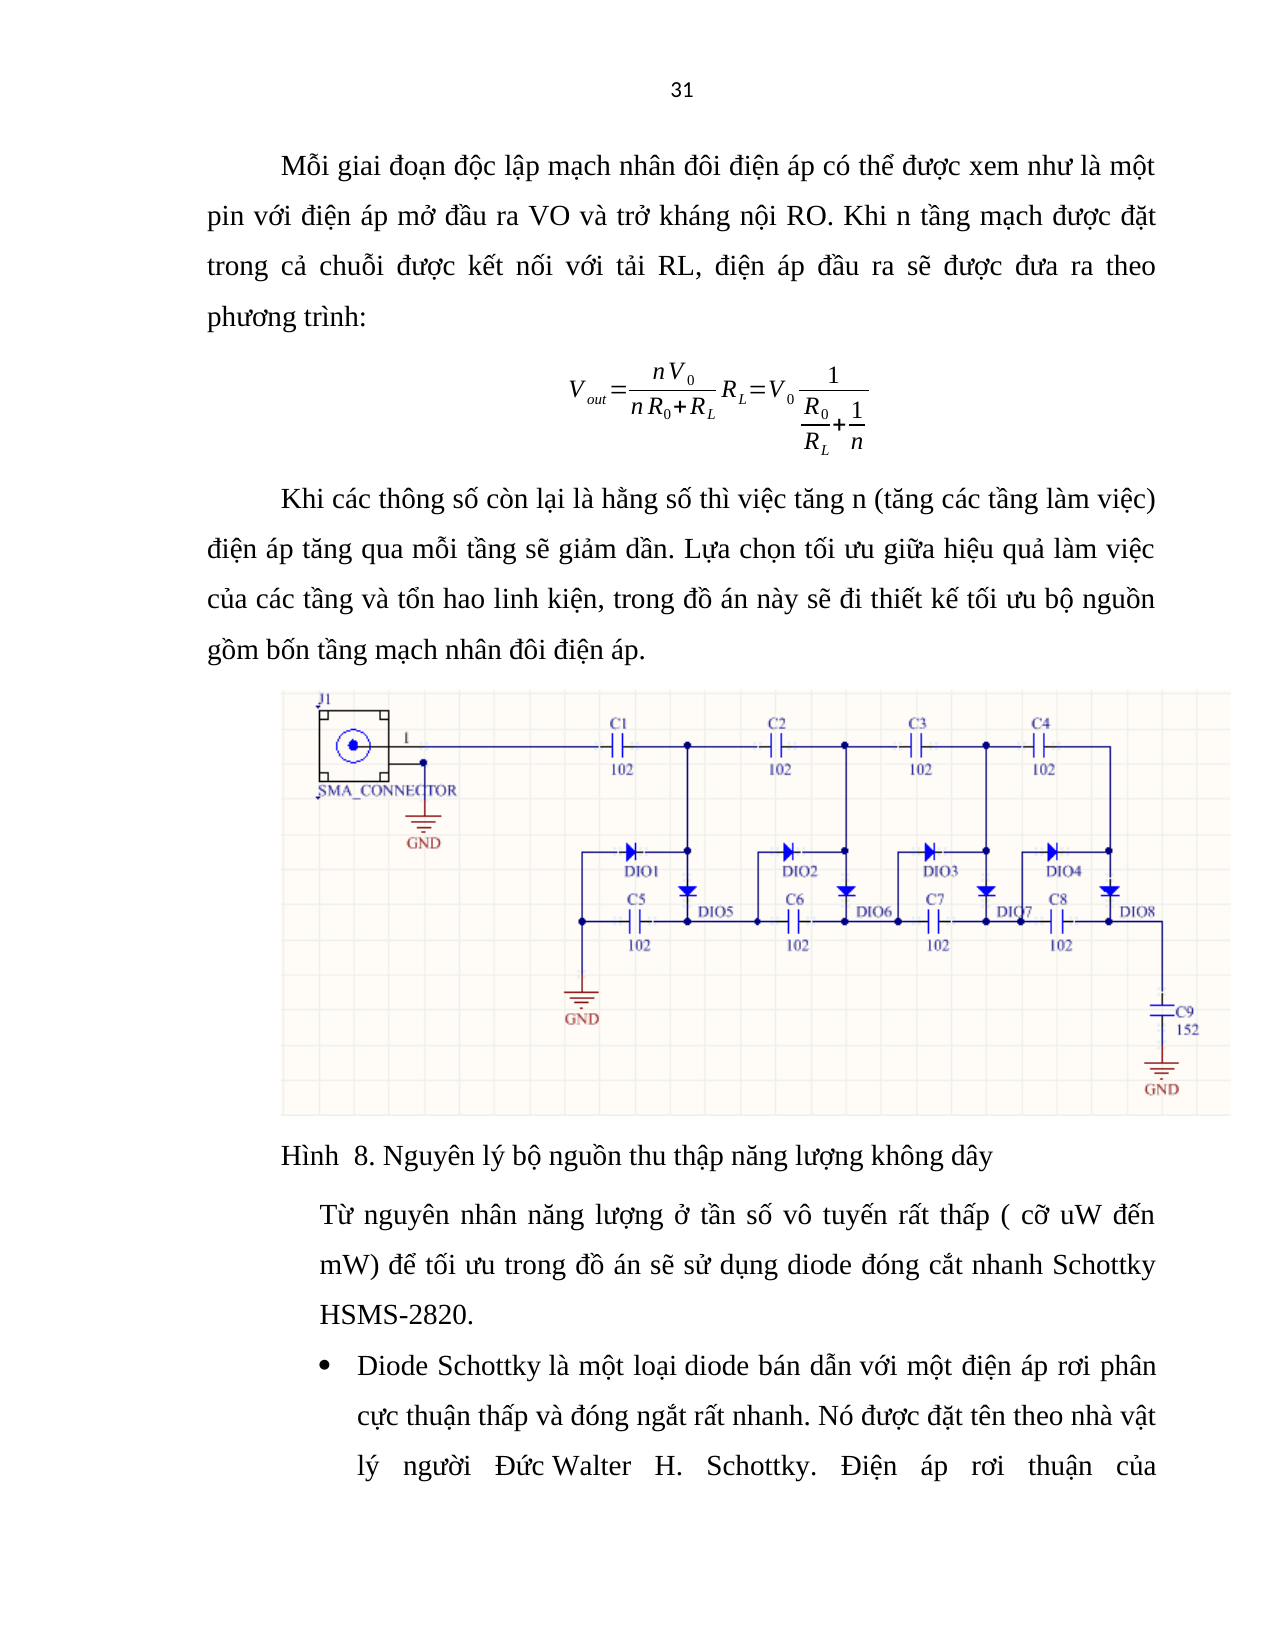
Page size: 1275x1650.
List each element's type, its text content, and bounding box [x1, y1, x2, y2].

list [319, 1348, 1157, 1482]
list Từ nguyên nhân năng lượng ở tần số vô tuyến rất thấp ( cỡ uW đến mW) để tối ưu trong đồ án sẽ sử dụng diode đóng cắt nhanh Schottky HSMS-2820. [319, 1197, 1157, 1331]
picture [280, 690, 1231, 1116]
text Mỗi giai đoạn độc lập mạch nhân đôi điện áp có thể được xem như là một pin với điện áp mở đầu ra VO và trở kháng nội RO. Khi n tầng mạch được đặt trong cả chuỗi được kết nối với tải RL, điện áp đầu ra sẽ được đưa ra theo phương trình: [207, 148, 1157, 332]
text Khi các thông số còn lại là hằng số thì việc tăng n (tăng các tầng làm việc) điện áp tăng qua mỗi tầng sẽ giảm dần. Lựa chọn tối ưu giữa hiệu quả làm việc của các tầng và tổn hao linh kiện, trong đồ án này sẽ đi thiết kế tối ưu bộ nguồn gồm bốn tầng mạch nhân đôi điện áp. [207, 481, 1157, 665]
